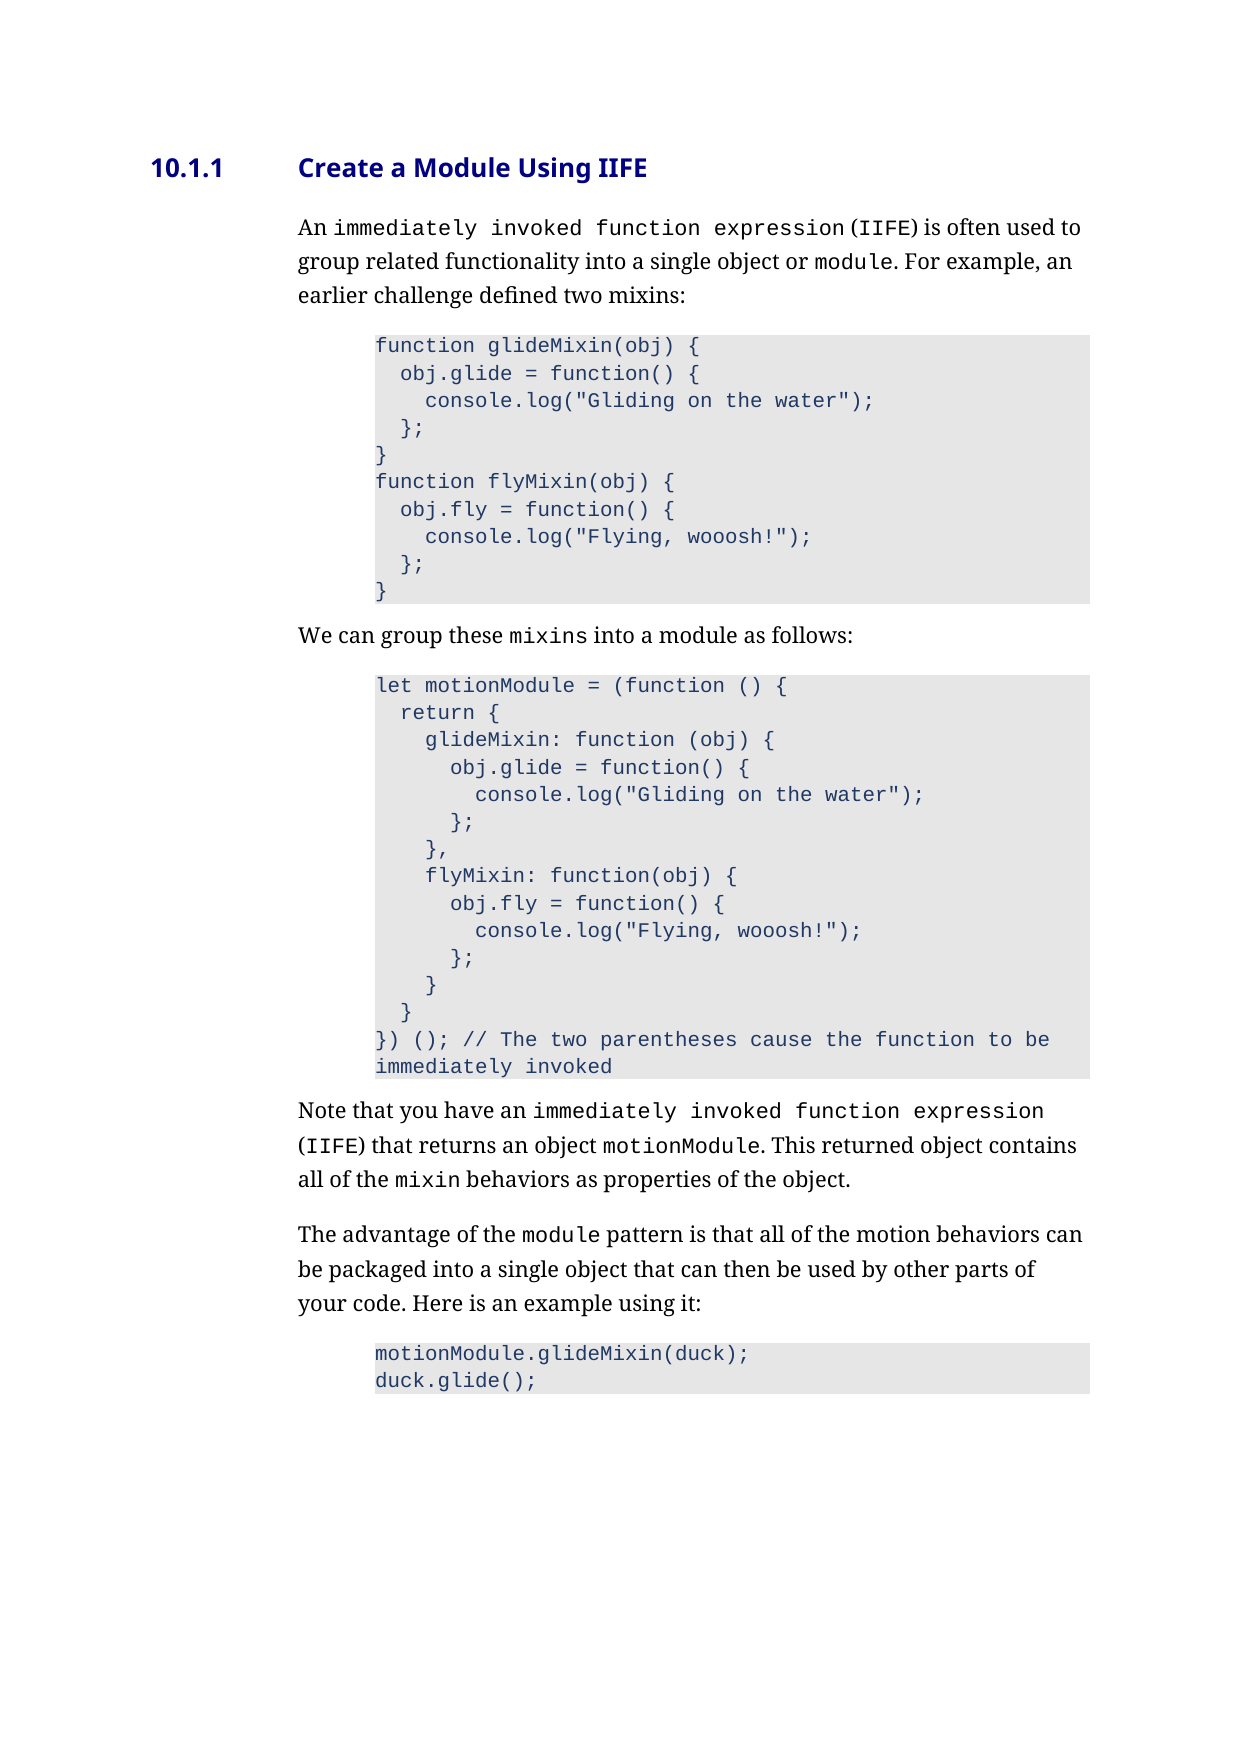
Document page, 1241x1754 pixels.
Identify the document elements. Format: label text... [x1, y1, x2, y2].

text The advantage of the module pattern is that all of the motion behaviors can be packaged into a single object that can then be used by other parts of your code. Here is an example using it: [298, 1219, 1090, 1318]
text function glideMixin(obj) { obj.glide = function() { console.log("Gliding on the water"); }; } function flyMixin(obj) { obj.fly = function() { console.log("Flying, wooosh!"); }; } [375, 335, 1090, 604]
text An immediately invoked function expression (IIFE) is often used to group related functionality into a single object or module. For example, an earlier challenge defined two mixins: [298, 212, 1090, 310]
subtitle Create a Module Using IIFE [150, 150, 1090, 186]
text Note that you have an immediately invoked function expression (IIFE) that returns an object motionModule. This returned object contains all of the mixin behaviors as properties of the object. [298, 1095, 1090, 1194]
text motionModule.glideMixin(duck); duck.glide(); [375, 1343, 1090, 1394]
text We can group these mixins into a module as follows: [298, 620, 1090, 650]
text let motionModule = (function () { return { glideMixin: function (obj) { obj.glide = function() { console.log("Gliding on the water"); }; }, flyMixin: function(obj) { obj.fly = function() { console.log("Flying, wooosh!"); }; } } }) (); // The two parentheses cause the function to be immediately invoked [375, 675, 1090, 1079]
